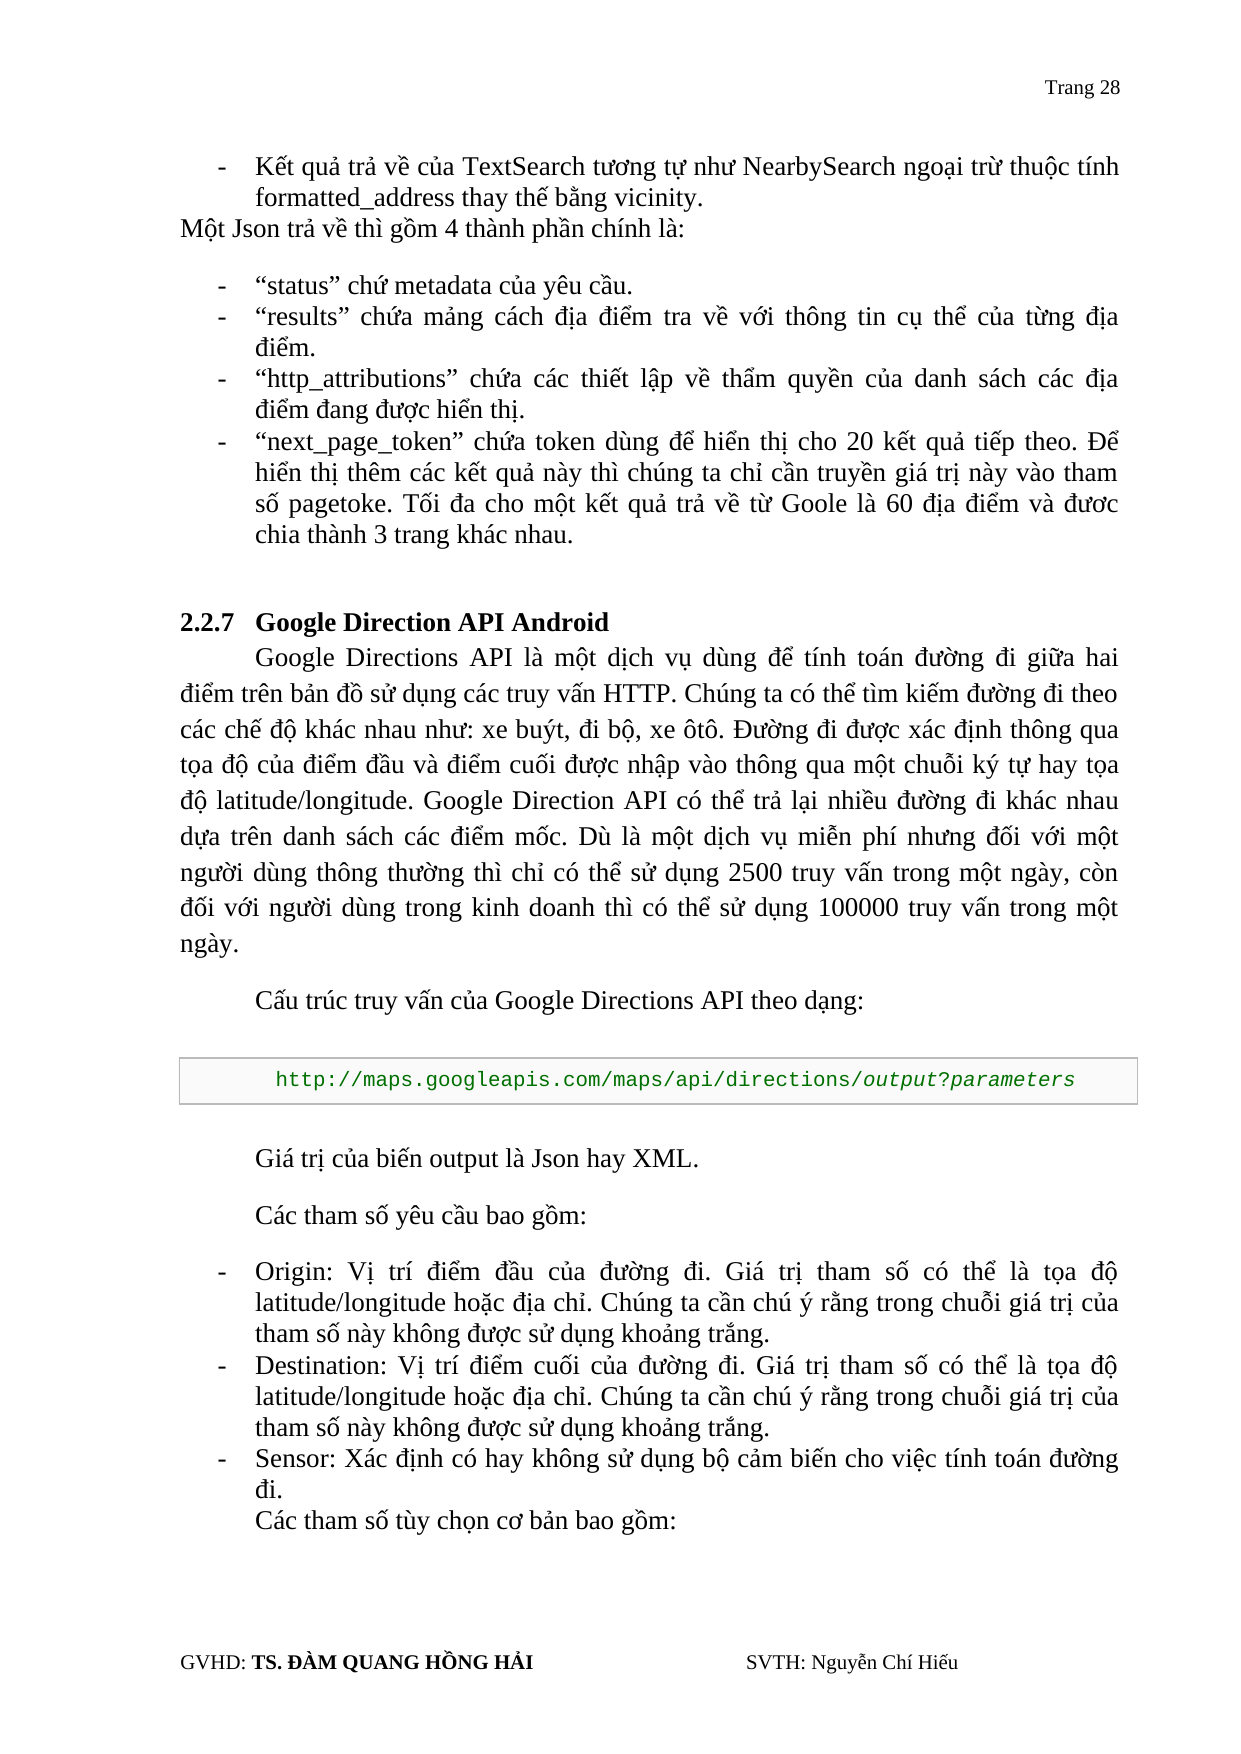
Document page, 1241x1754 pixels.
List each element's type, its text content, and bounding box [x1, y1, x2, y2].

text Các tham số yêu cầu bao gồm: [180, 1199, 1120, 1230]
list “next_page_token” chứa token dùng để hiển thị cho 20 kết quả tiếp theo. Để hiển thị thêm các kết quả này thì chúng ta chỉ cần truyền giá trị này vào tham số pagetoke. Tối đa cho một kết quả trả về từ Goole là 60 địa điểm và đươc chia thành 3 trang khác nhau. [217, 424, 1120, 549]
text Các tham số tùy chọn cơ bản bao gồm: [180, 1504, 1120, 1536]
list Sensor: Xác định có hay không sử dụng bộ cảm biến cho việc tính toán đường đi. [217, 1442, 1120, 1504]
text Google Directions API là một dịch vụ dùng để tính toán đường đi giữa hai điểm trên bản đồ sử dụng các truy vấn HTTP. Chúng ta có thể tìm kiếm đường đi theo các chế độ khác nhau như: xe buýt, đi bộ, xe ôtô. Đường đi được xác định thông qua tọa độ của điểm đầu và điểm cuối được nhập vào thông qua một chuỗi ký tự hay tọa độ latitude/longitude. Google Direction API có thể trả lại nhiều đường đi khác nhau dựa trên danh sách các điểm mốc. Dù là một dịch vụ miễn phí nhưng đối với một người dùng thông thường thì chỉ có thể sử dụng 2500 truy vấn trong một ngày, còn đối với người dùng trong kinh doanh thì có thể sử dụng 100000 truy vấn trong một ngày. [180, 641, 1120, 958]
text http://maps.googleapis.com/maps/api/directions/output?parameters [180, 1059, 1137, 1103]
list “http_attributions” chứa các thiết lập về thẩm quyền của danh sách các địa điểm đang được hiển thị. [217, 362, 1120, 424]
list Origin: Vị trí điểm đầu của đường đi. Giá trị tham số có thể là tọa độ latitude/longitude hoặc địa chỉ. Chúng ta cần chú ý rằng trong chuỗi giá trị của tham số này không được sử dụng khoảng trắng. [217, 1255, 1120, 1349]
list Kết quả trả về của TextSearch tương tự như NearbySearch ngoại trừ thuộc tính formatted_address thay thế bằng vicinity. [217, 150, 1120, 212]
text Một Json trả về thì gồm 4 thành phần chính là: [180, 212, 1120, 243]
list “results” chứa mảng cách địa điểm tra về với thông tin cụ thể của từng địa điểm. [217, 300, 1120, 362]
text Giá trị của biến output là Json hay XML. [180, 1142, 1120, 1173]
list Destination: Vị trí điểm cuối của đường đi. Giá trị tham số có thể là tọa độ latitude/longitude hoặc địa chỉ. Chúng ta cần chú ý rằng trong chuỗi giá trị của tham số này không được sử dụng khoảng trắng. [217, 1349, 1120, 1442]
list “status” chứ metadata của yêu cầu. [217, 269, 1120, 300]
text Cấu trúc truy vấn của Google Directions API theo dạng: [180, 984, 1120, 1015]
subtitle Google Direction API Android [180, 606, 1120, 637]
